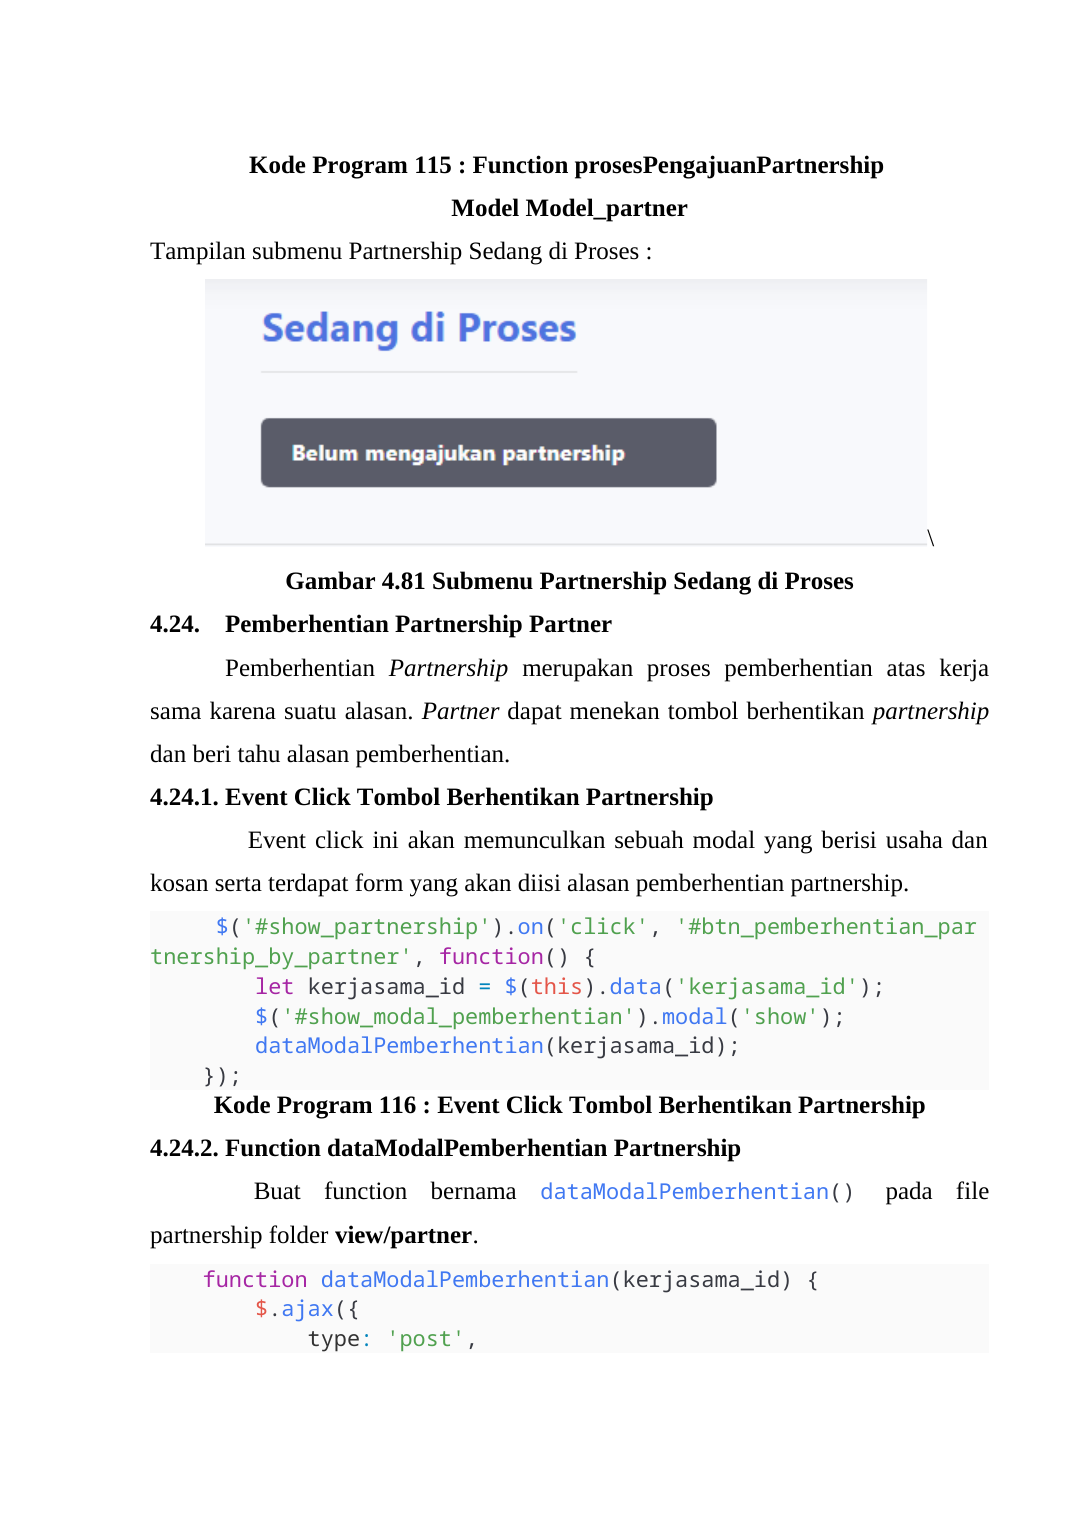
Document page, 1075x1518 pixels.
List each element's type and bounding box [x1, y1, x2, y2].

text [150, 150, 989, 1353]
picture [205, 279, 928, 547]
